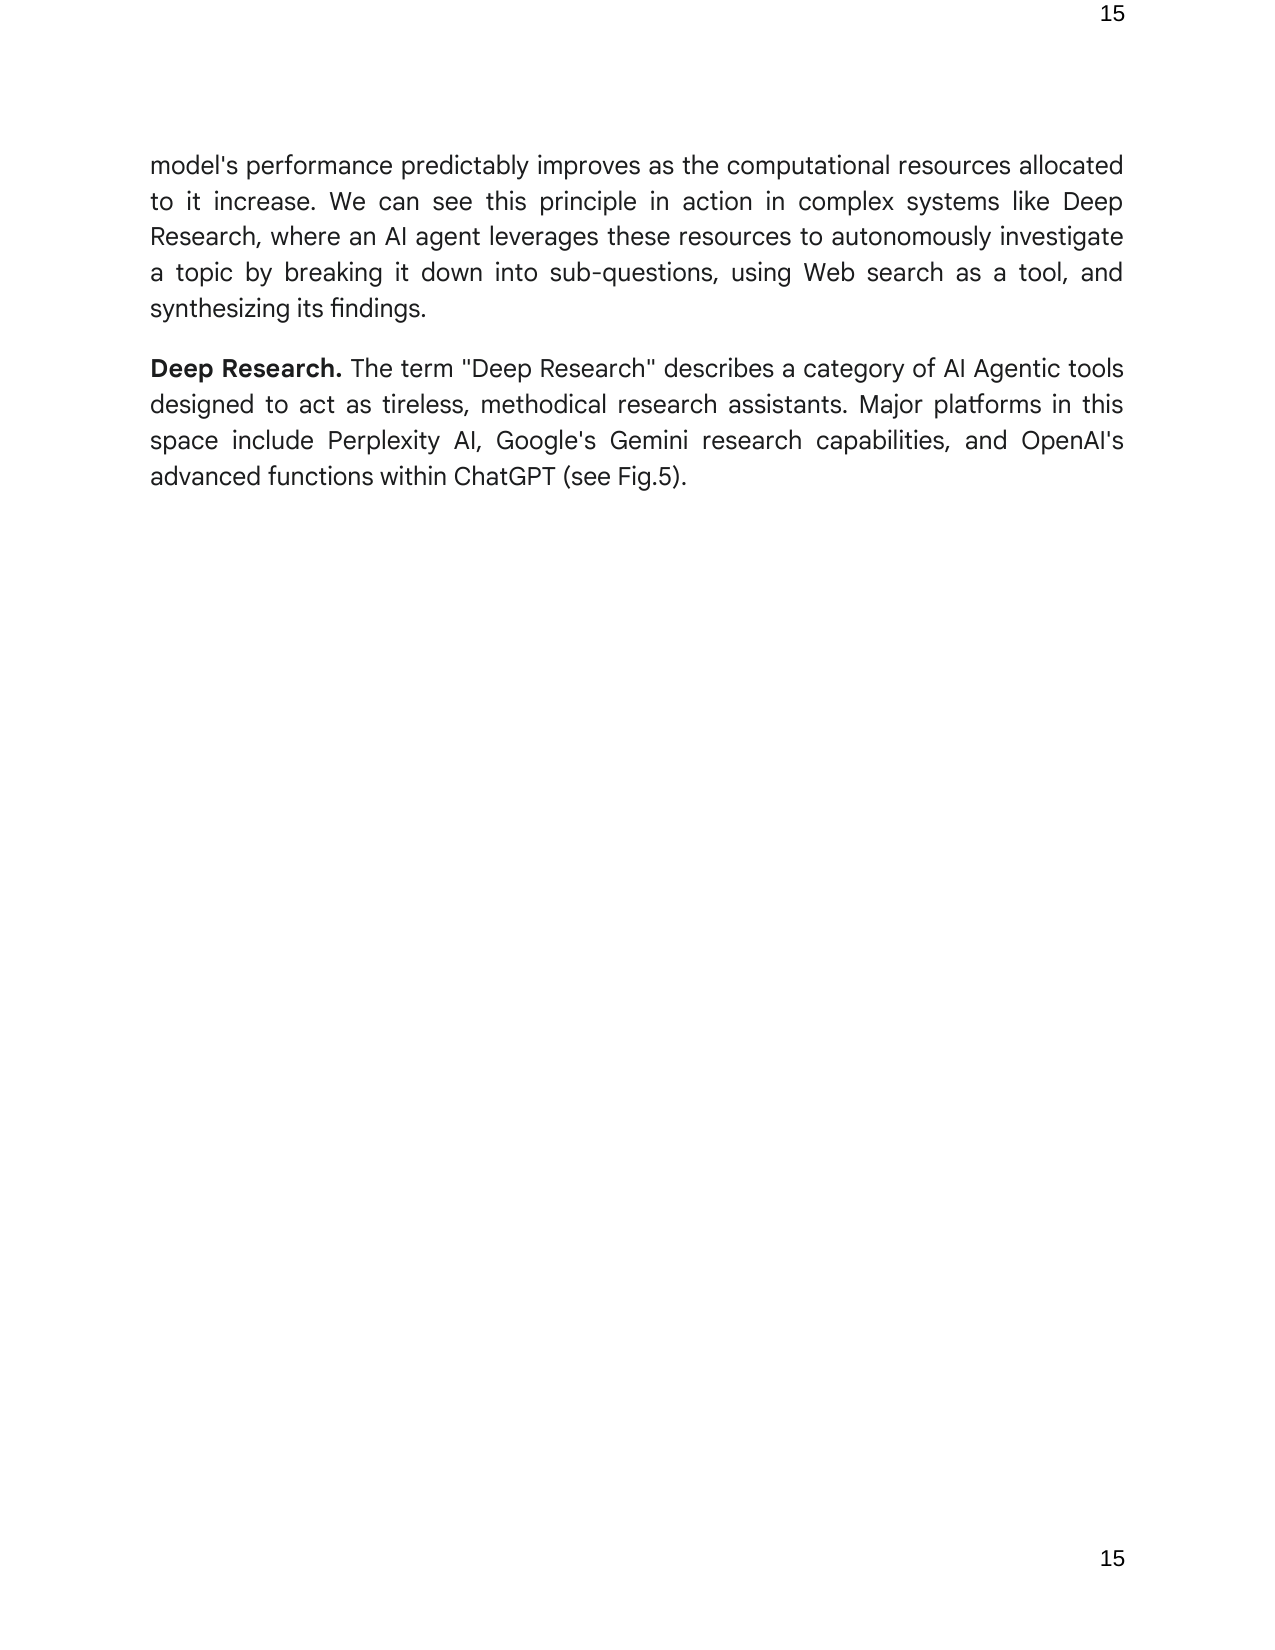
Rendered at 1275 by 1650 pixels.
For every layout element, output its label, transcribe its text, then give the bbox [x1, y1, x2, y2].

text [150, 150, 1125, 324]
text Deep Research. The term "Deep Research" describes a category of AI Agentic tools designed to act as tireless, methodical research assistants. Major platforms in this space include Perplexity AI, Google's Gemini research capabilities, and OpenAI's advanced functions within ChatGPT (see Fig.5). [150, 354, 1125, 492]
